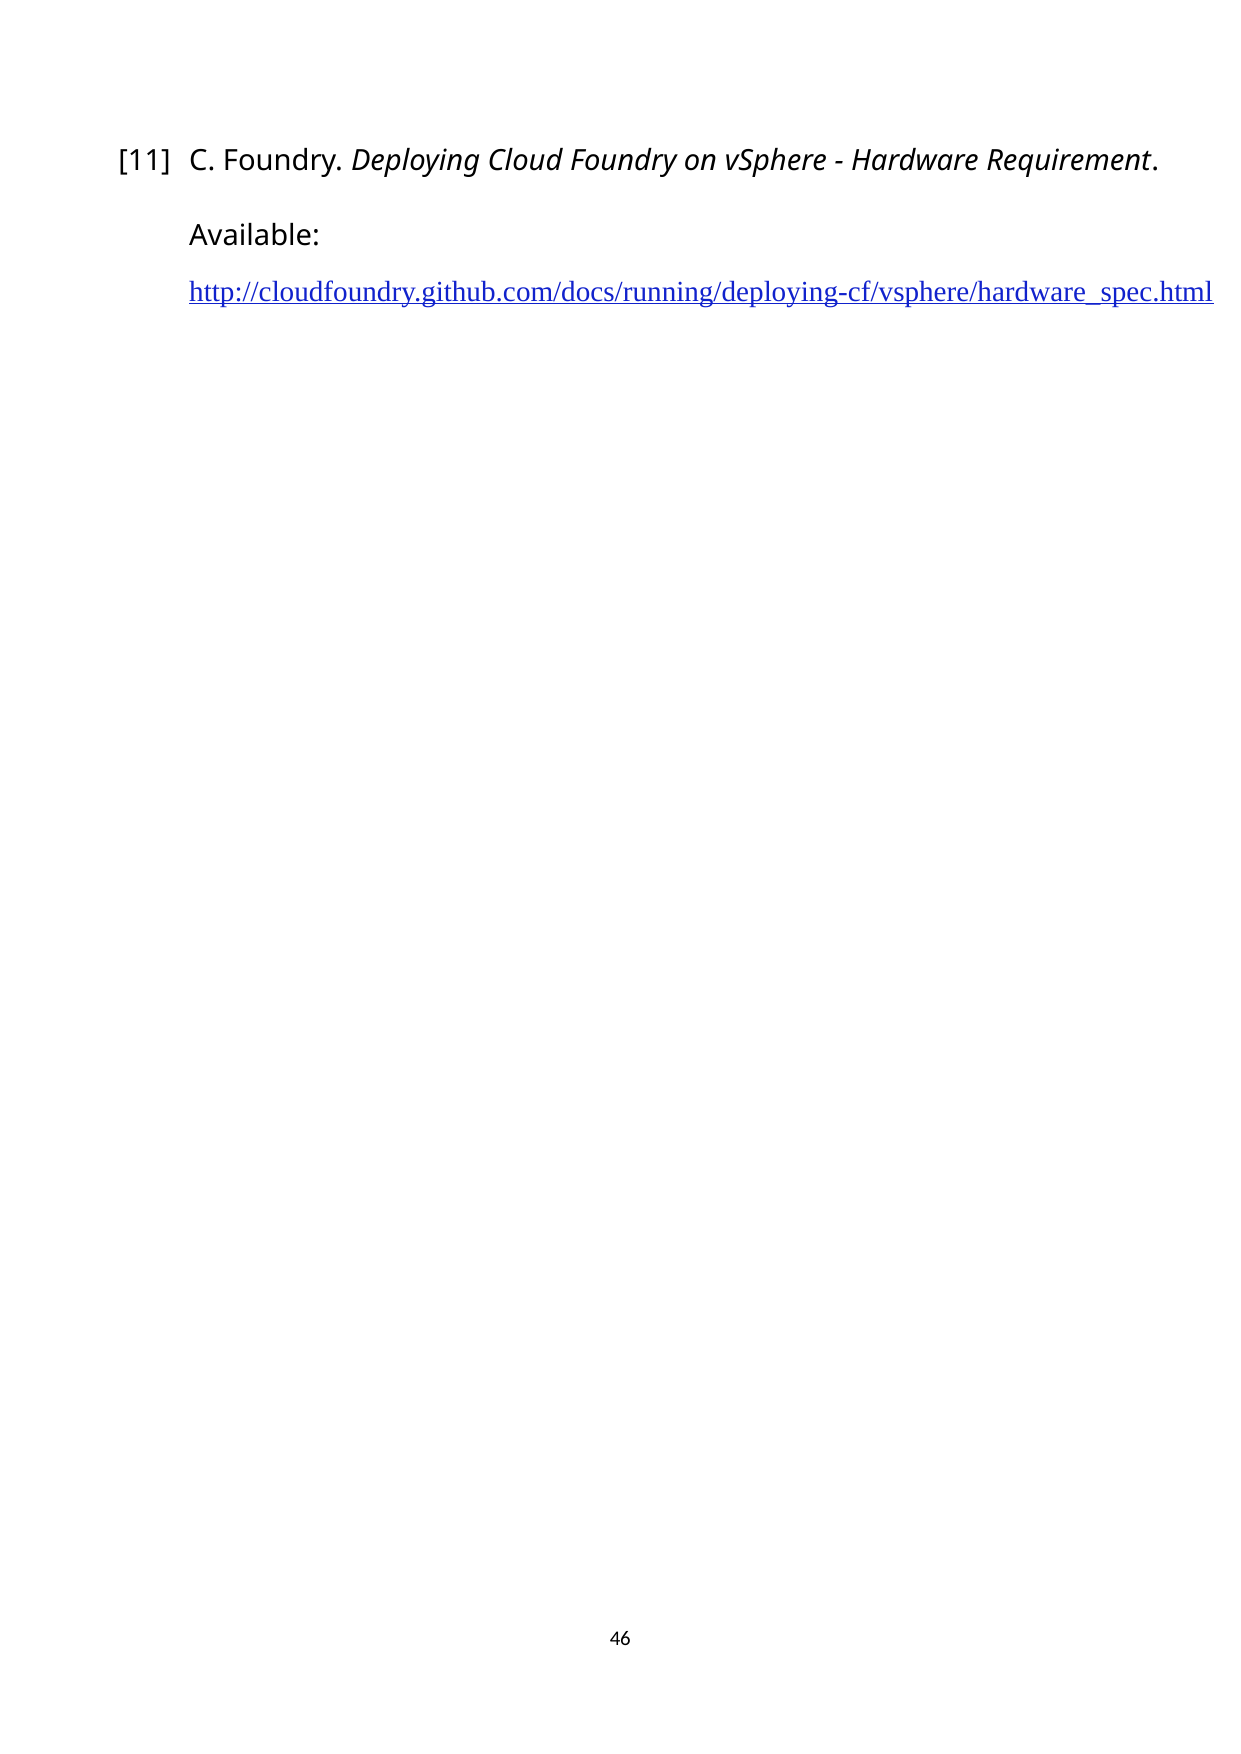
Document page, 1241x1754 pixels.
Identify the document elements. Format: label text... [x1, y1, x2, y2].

text [11] C. Foundry. Deploying Cloud Foundry on vSphere - Hardware Requirement. Available: http://cloudfoundry.github.com/docs/running/deploying-cf/vsphere/hardware_spec.html [118, 122, 1239, 309]
